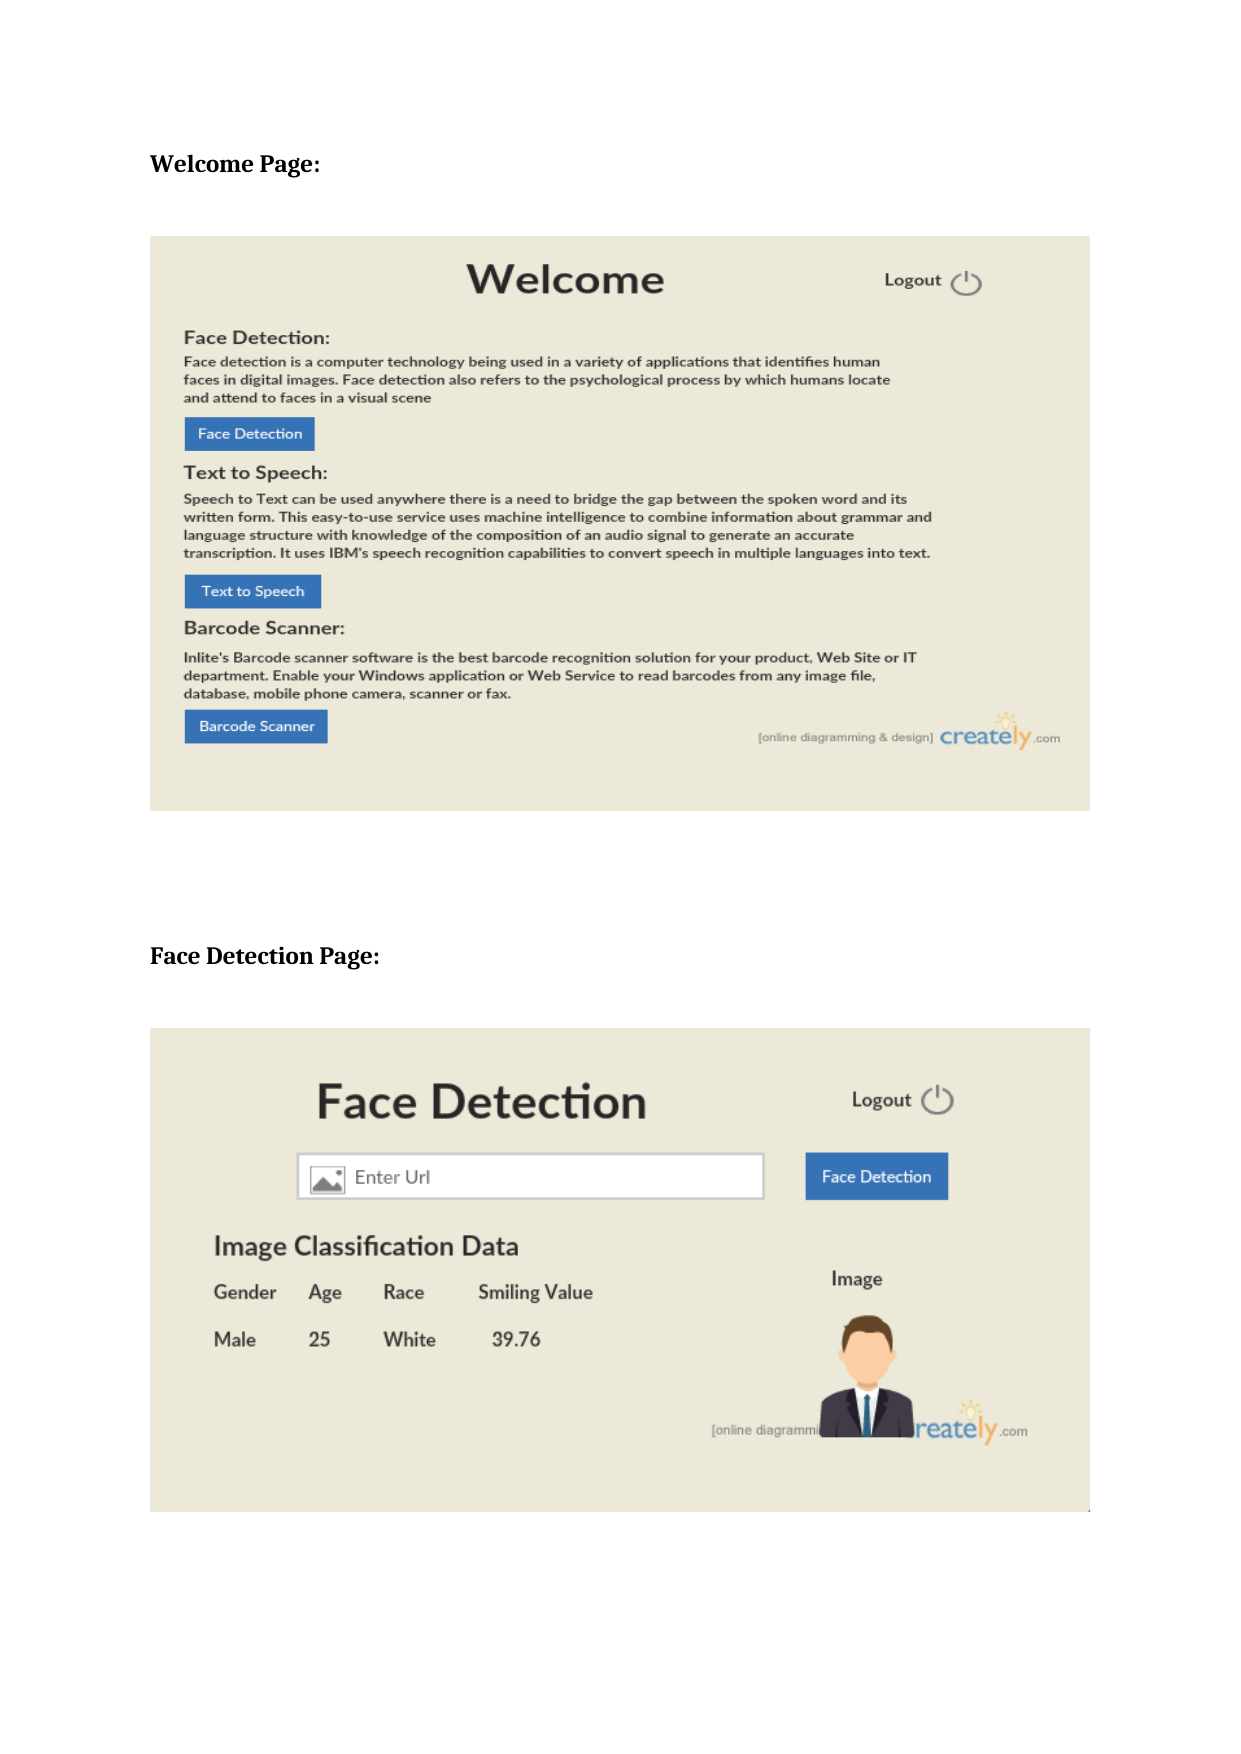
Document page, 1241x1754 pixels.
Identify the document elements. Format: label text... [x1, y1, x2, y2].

picture [150, 1028, 1091, 1512]
text Face Detection Page: [150, 942, 1090, 971]
text Welcome Page: [150, 150, 1090, 179]
picture [150, 236, 1090, 811]
